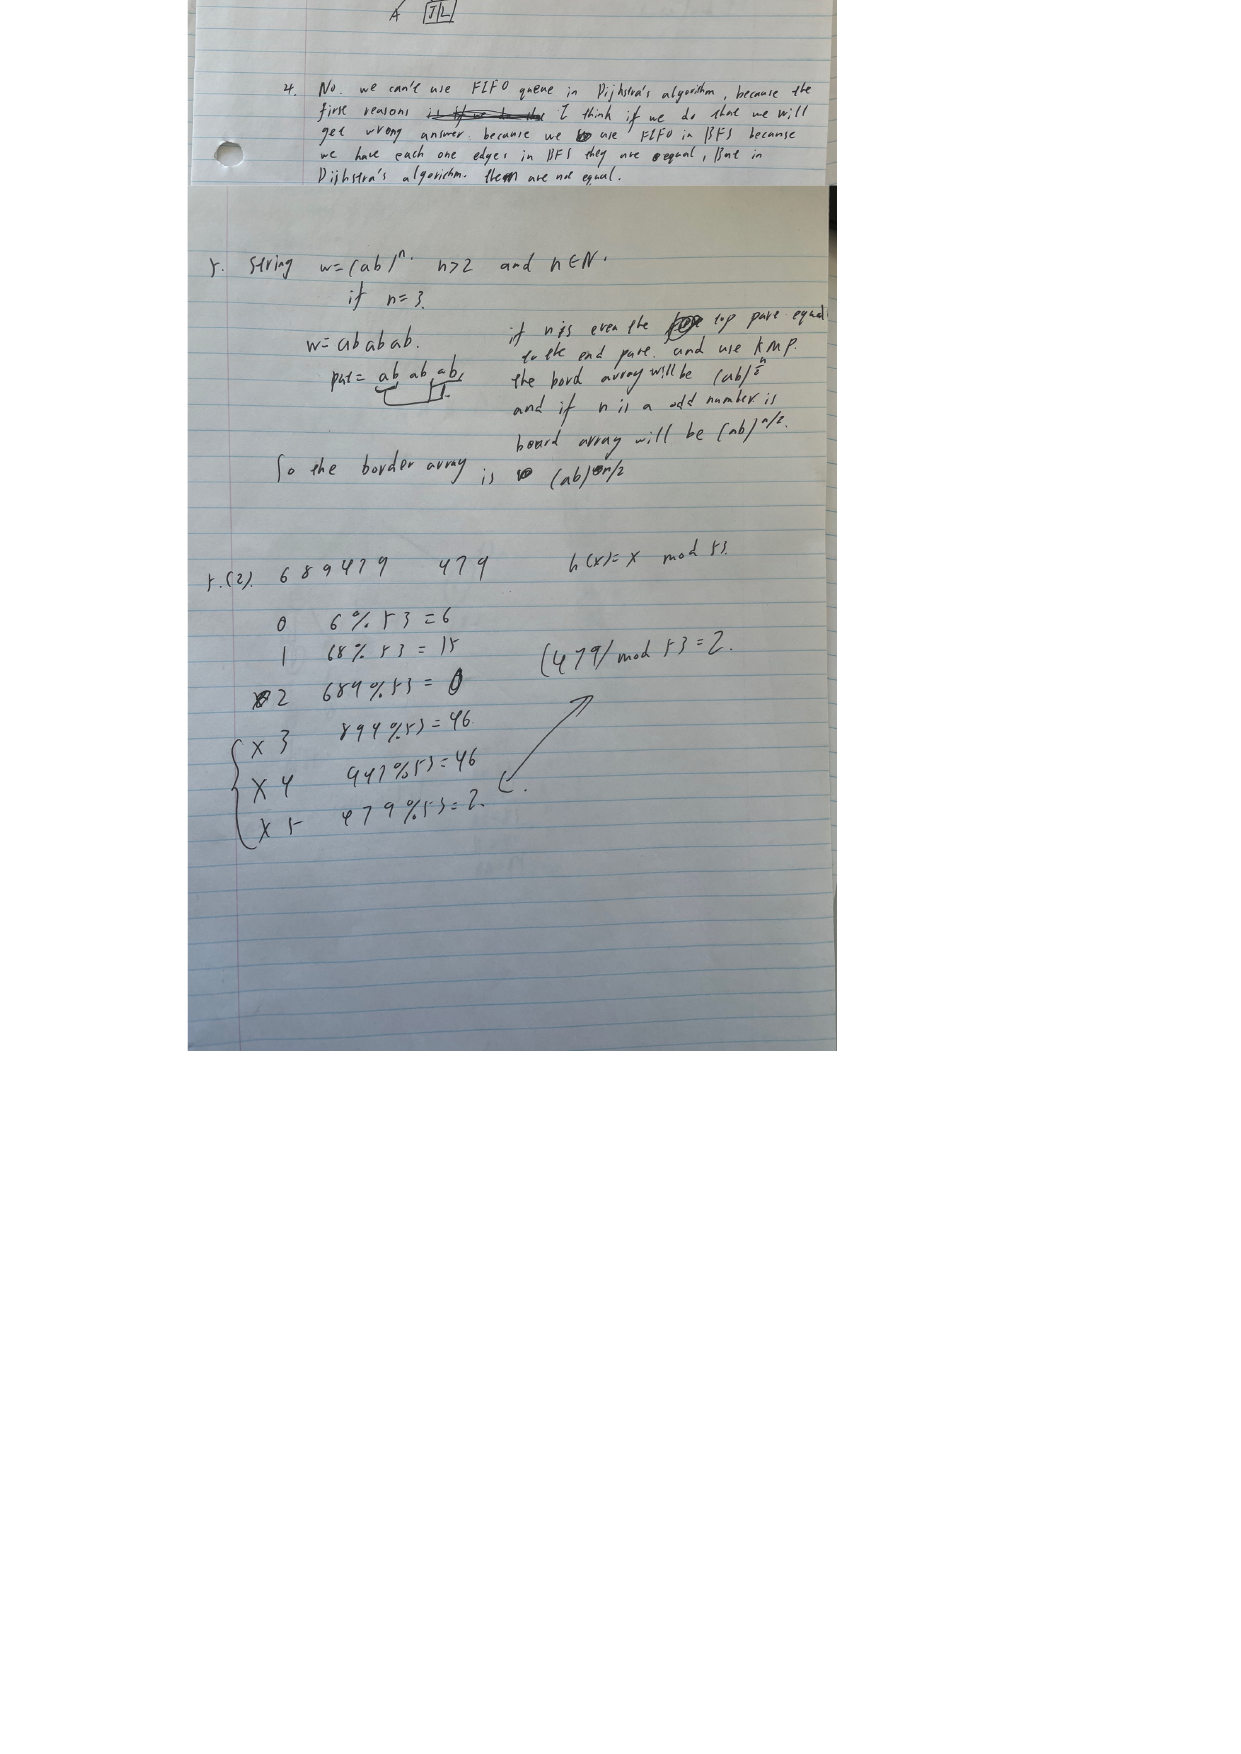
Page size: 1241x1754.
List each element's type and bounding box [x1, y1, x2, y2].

picture [188, 186, 837, 1050]
picture [188, 0, 837, 185]
